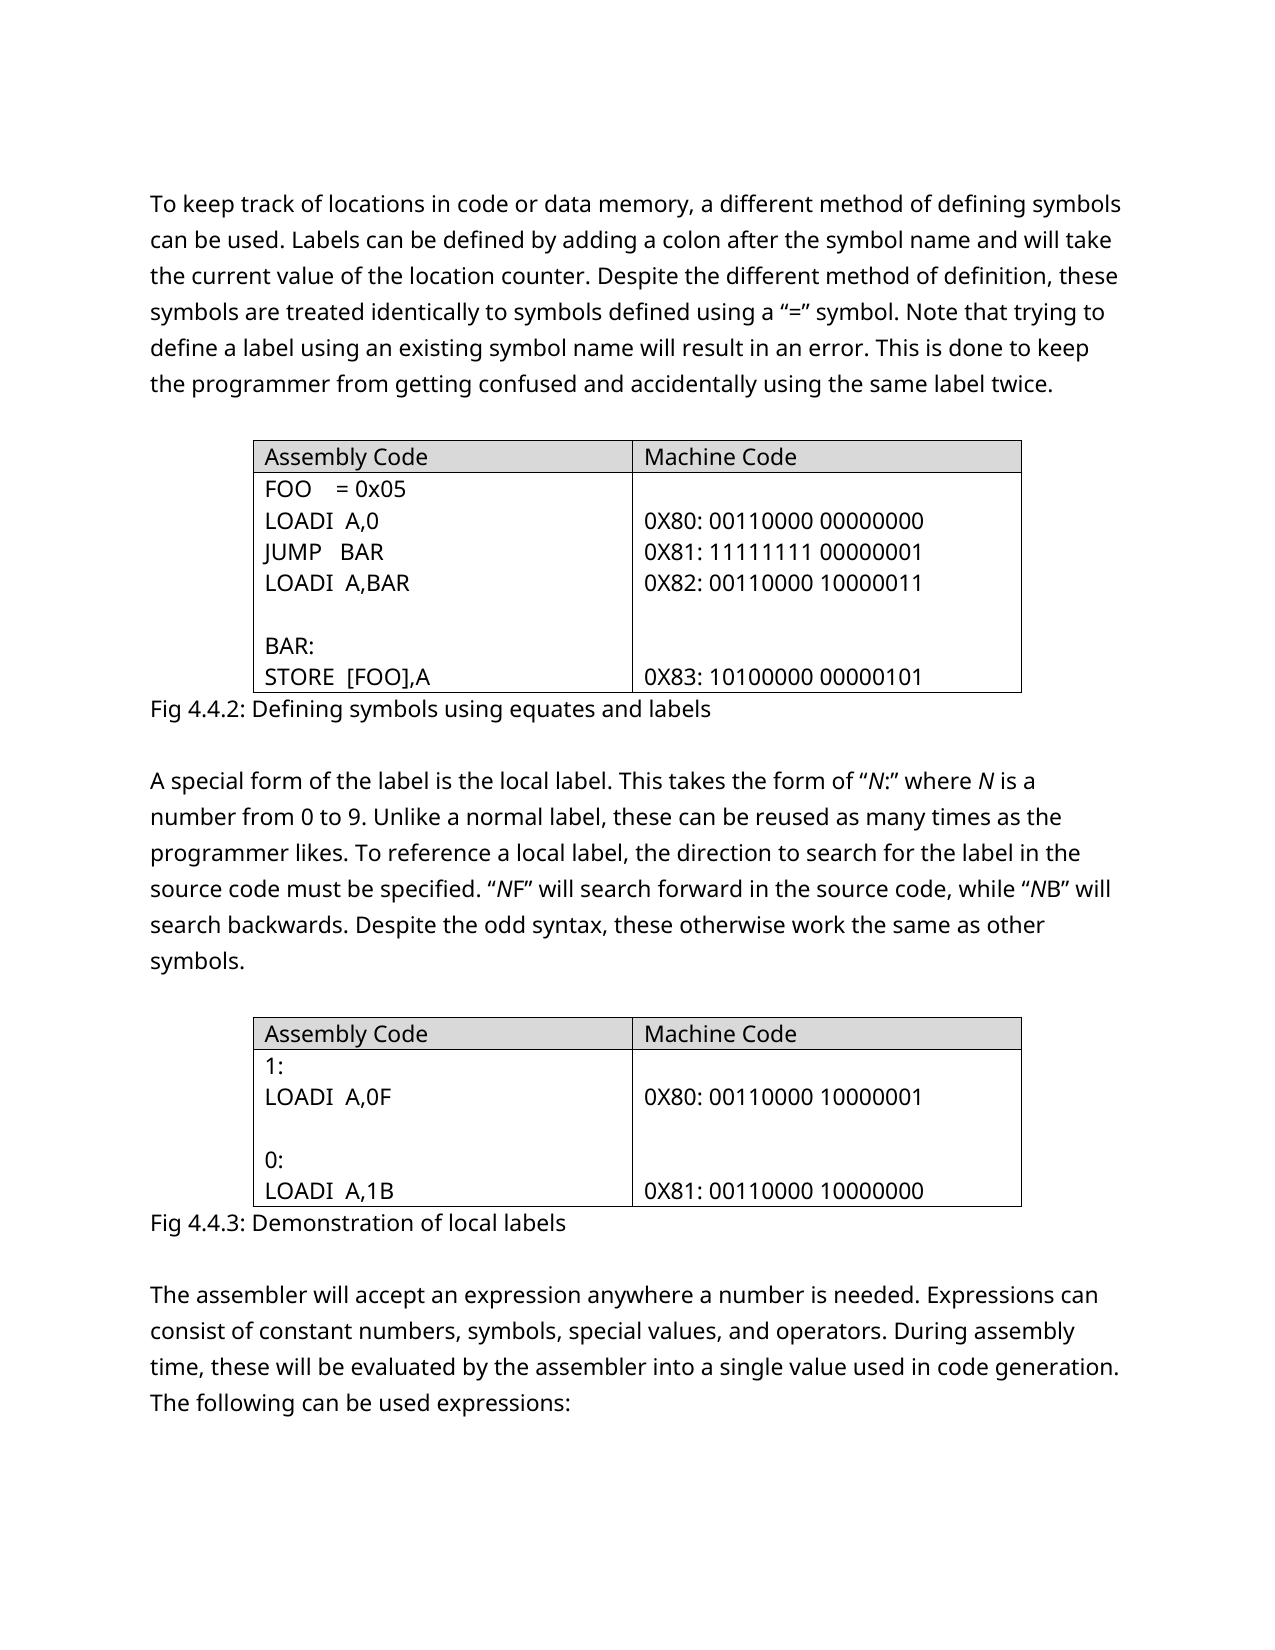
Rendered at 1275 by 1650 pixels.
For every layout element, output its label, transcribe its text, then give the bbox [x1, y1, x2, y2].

table_cell 1: LOADI A,0F 0: LOADI A,1B [254, 1050, 632, 1206]
table_header Machine Code [633, 1018, 1021, 1049]
table_header Machine Code [633, 441, 1021, 472]
table_cell FOO = 0x05 LOADI A,0 JUMP BAR LOADI A,BAR BAR: STORE [FOO],A [254, 473, 632, 692]
table_header Assembly Code [254, 441, 632, 472]
text To keep track of locations in code or data memory, a different method of defining symbols can be used. Labels can be defined by adding a colon after the symbol name and will take the current value of the location counter. Despite the different method of definition, these symbols are treated identically to symbols defined using a “=” symbol. Note that trying to define a label using an existing symbol name will result in an error. This is done to keep the programmer from getting confused and accidentally using the same label twice. [150, 188, 1125, 399]
table_cell 0X80: 00110000 10000001 0X81: 00110000 10000000 [633, 1050, 1021, 1206]
text Fig 4.4.2: Defining symbols using equates and labels [150, 693, 1125, 724]
text Fig 4.4.3: Demonstration of local labels [150, 1207, 1125, 1238]
table_header Assembly Code [254, 1018, 632, 1049]
table_cell 0X80: 00110000 00000000 0X81: 11111111 00000001 0X82: 00110000 10000011 0X83: 10100000 00000101 [633, 473, 1021, 692]
text The assembler will accept an expression anywhere a number is needed. Expressions can consist of constant numbers, symbols, special values, and operators. During assembly time, these will be evaluated by the assembler into a single value used in code generation. The following can be used expressions: [150, 1279, 1125, 1418]
text A special form of the label is the local label. This takes the form of “N:” where N is a number from 0 to 9. Unlike a normal label, these can be reused as many times as the programmer likes. To reference a local label, the direction to search for the label in the source code must be specified. “NF” will search forward in the source code, while “NB” will search backwards. Despite the odd syntax, these otherwise work the same as other symbols. [150, 765, 1125, 976]
